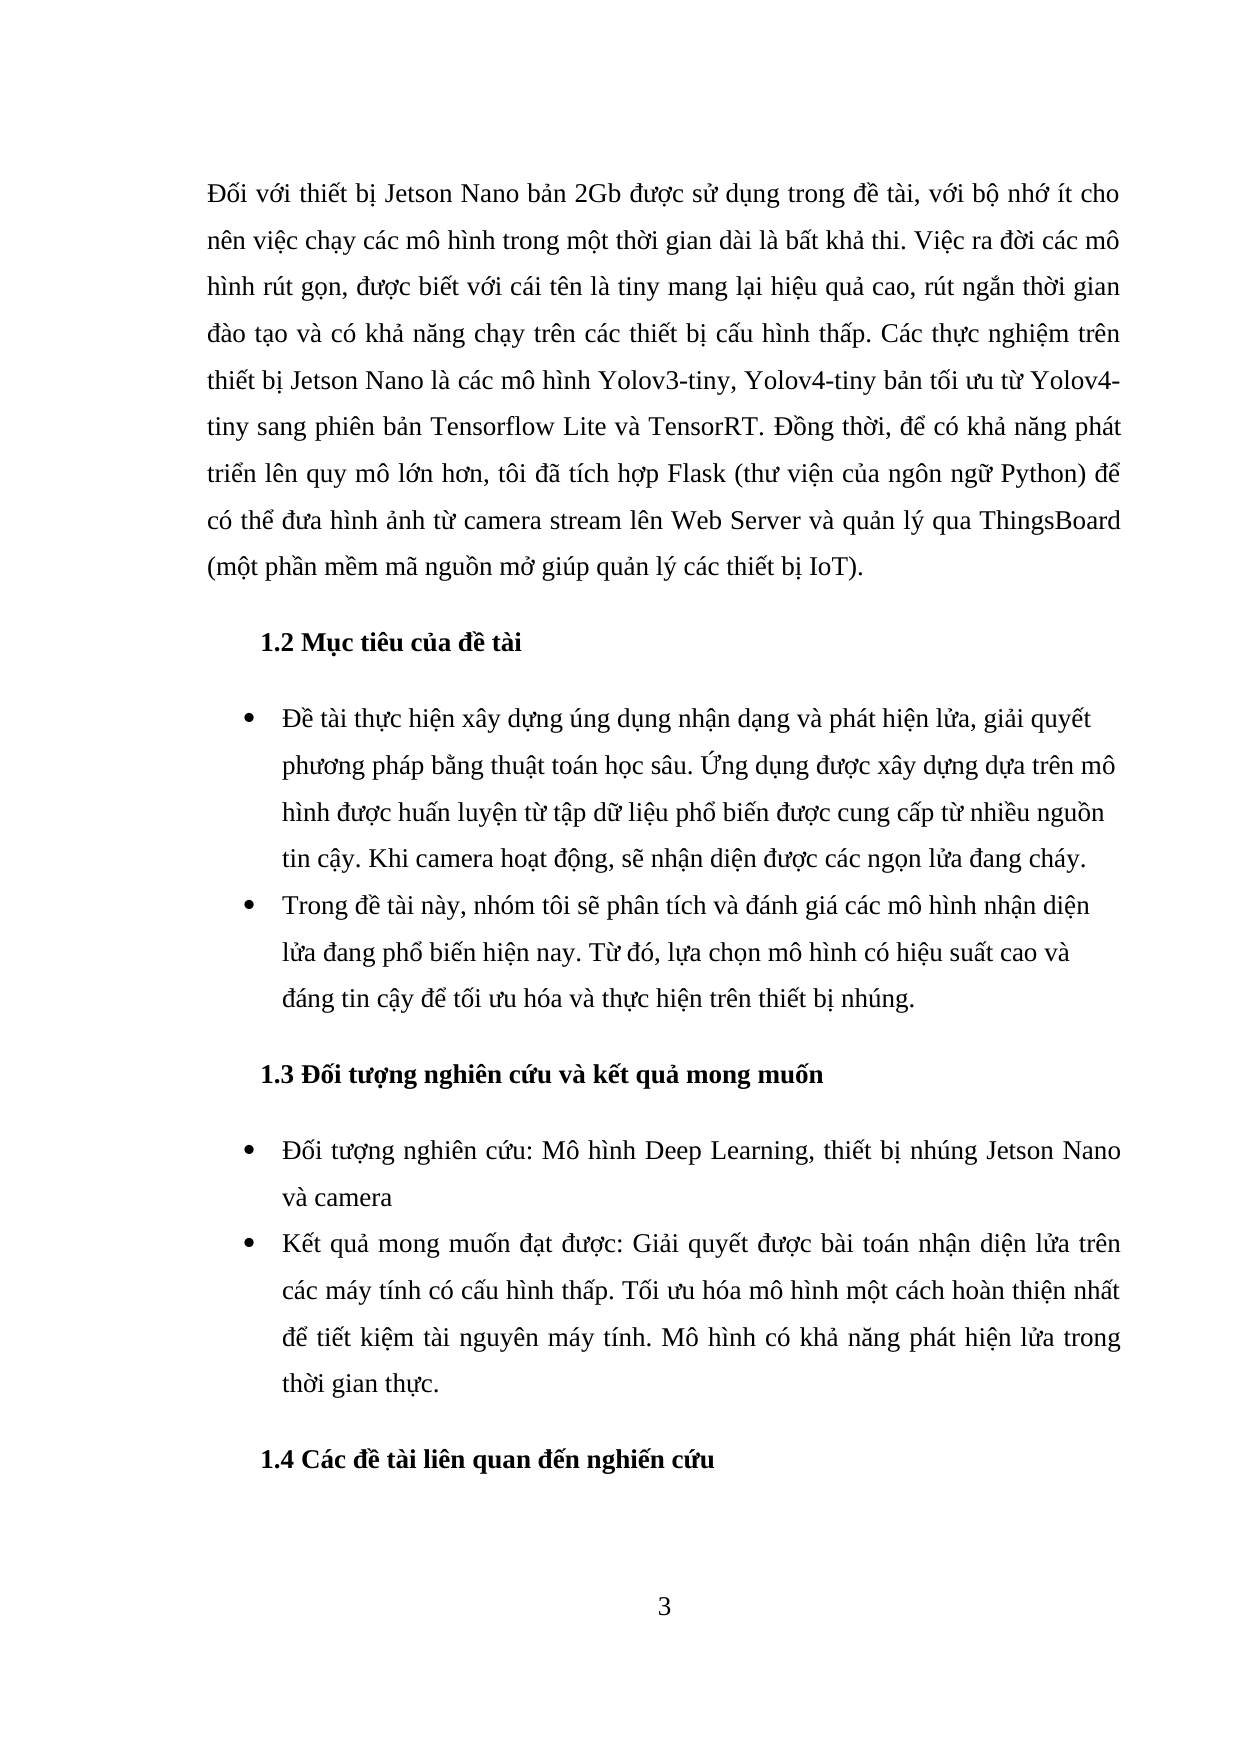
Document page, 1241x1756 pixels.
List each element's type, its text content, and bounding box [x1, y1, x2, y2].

subtitle 1.4 Các đề tài liên quan đến nghiến cứu [260, 1443, 1122, 1474]
subtitle 1.2 Mục tiêu của đề tài [260, 626, 1122, 657]
list Đề tài thực hiện xây dựng úng dụng nhận dạng và phát hiện lửa, giải quyết phương pháp bằng thuật toán học sâu. Ứng dụng được xây dựng dựa trên mô hình được huấn luyện từ tập dữ liệu phổ biến được cung cấp từ nhiều nguồn tin cậy. Khi camera hoạt động, sẽ nhận diện được các ngọn lửa đang cháy. [244, 702, 1122, 873]
text Đối với thiết bị Jetson Nano bản 2Gb được sử dụng trong đề tài, với bộ nhớ ít cho nên việc chạy các mô hình trong một thời gian dài là bất khả thi. Việc ra đời các mô hình rút gọn, được biết với cái tên là tiny mang lại hiệu quả cao, rút ngắn thời gian đào tạo và có khả năng chạy trên các thiết bị cấu hình thấp. Các thực nghiệm trên thiết bị Jetson Nano là các mô hình Yolov3-tiny, Yolov4-tiny bản tối ưu từ Yolov4-tiny sang phiên bản Tensorflow Lite và TensorRT. Đồng thời, để có khả năng phát triển lên quy mô lớn hơn, tôi đã tích hợp Flask (thư viện của ngôn ngữ Python) để có thể đưa hình ảnh từ camera stream lên Web Server và quản lý qua ThingsBoard (một phần mềm mã nguồn mở giúp quản lý các thiết bị IoT). [207, 177, 1122, 582]
list Trong đề tài này, nhóm tôi sẽ phân tích và đánh giá các mô hình nhận diện lửa đang phổ biến hiện nay. Từ đó, lựa chọn mô hình có hiệu suất cao và đáng tin cậy để tối ưu hóa và thực hiện trên thiết bị nhúng. [244, 889, 1122, 1013]
list Kết quả mong muốn đạt được: Giải quyết được bài toán nhận diện lửa trên các máy tính có cấu hình thấp. Tối ưu hóa mô hình một cách hoàn thiện nhất để tiết kiệm tài nguyên máy tính. Mô hình có khả năng phát hiện lửa trong thời gian thực. [244, 1227, 1122, 1399]
list Đối tượng nghiên cứu: Mô hình Deep Learning, thiết bị nhúng Jetson Nano và camera [244, 1134, 1122, 1212]
subtitle 1.3 Đối tượng nghiên cứu và kết quả mong muốn [260, 1058, 1122, 1089]
